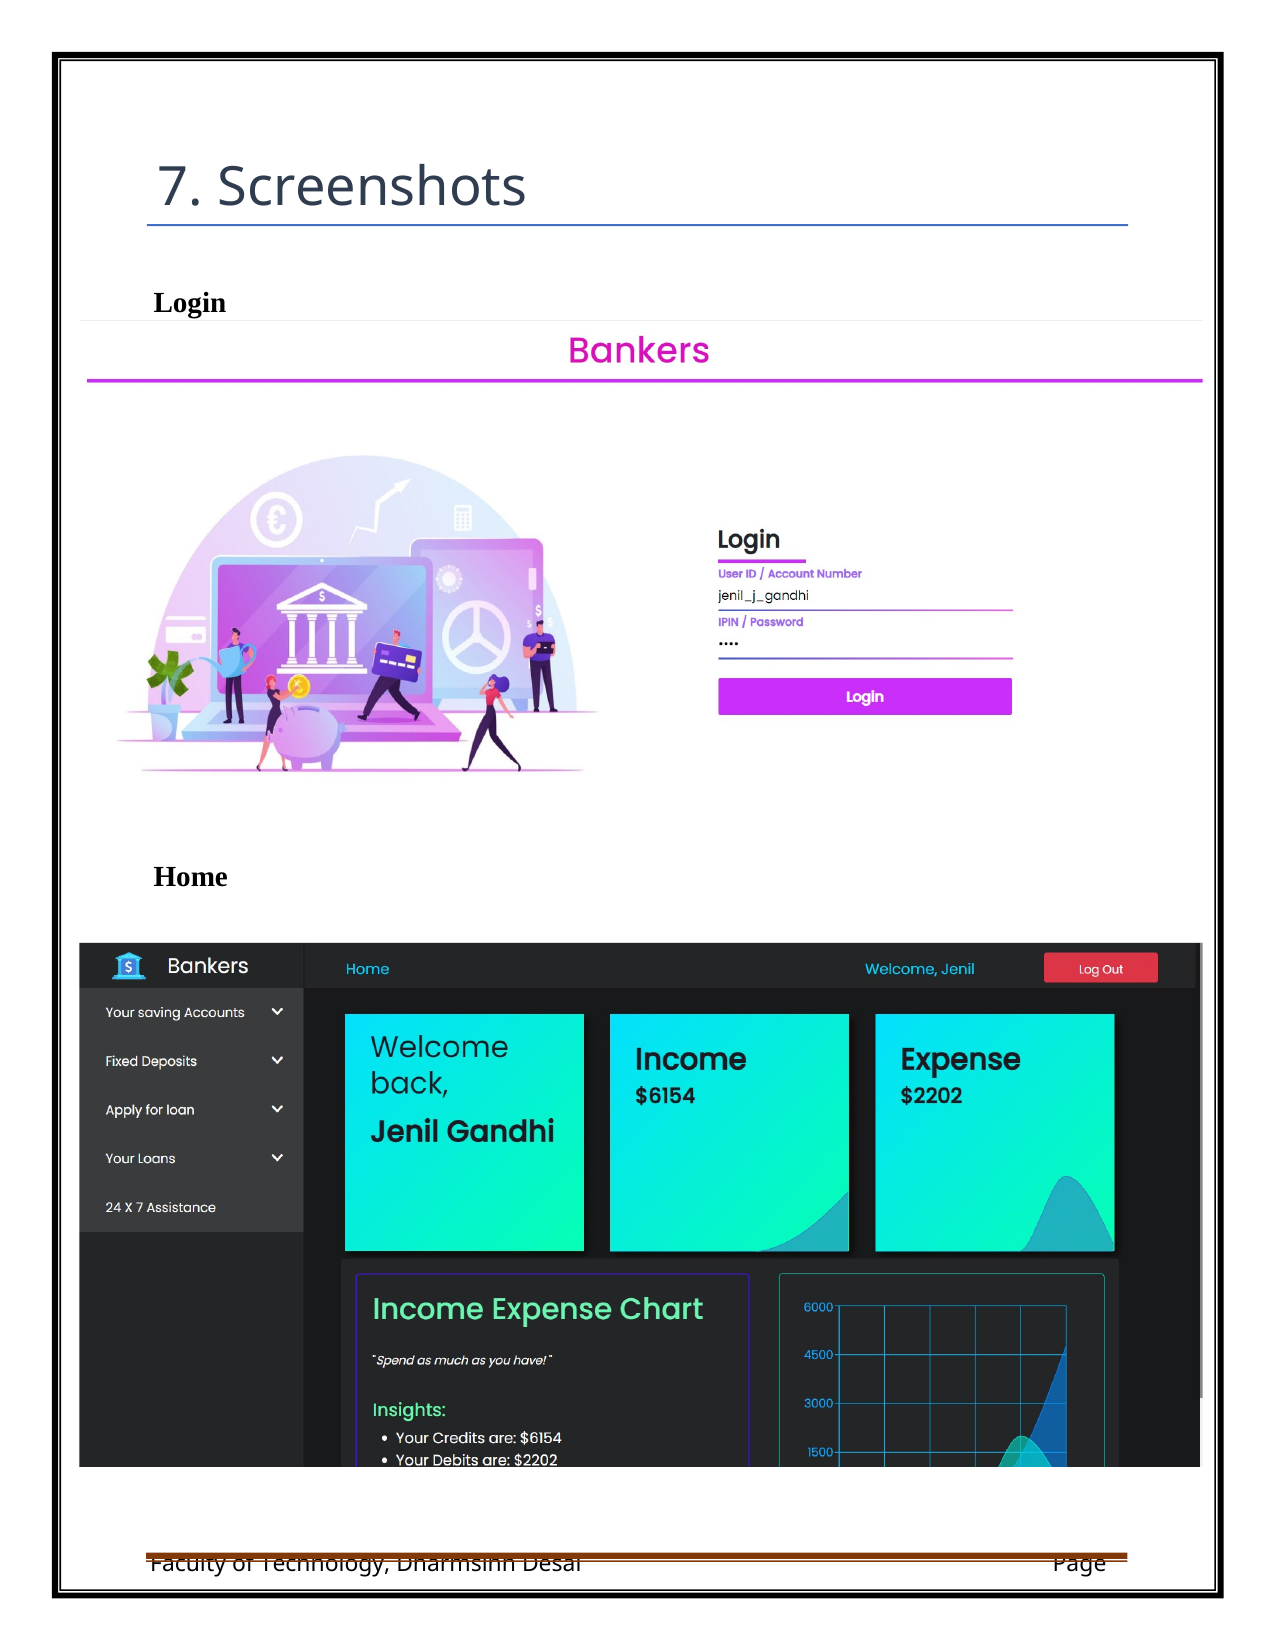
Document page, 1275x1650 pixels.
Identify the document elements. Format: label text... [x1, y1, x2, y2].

subtitle Login [153, 285, 1141, 319]
picture [79, 319, 1203, 850]
subtitle 7. Screenshots [158, 154, 1217, 218]
picture [79, 942, 1203, 1467]
subtitle Home [153, 859, 1141, 892]
